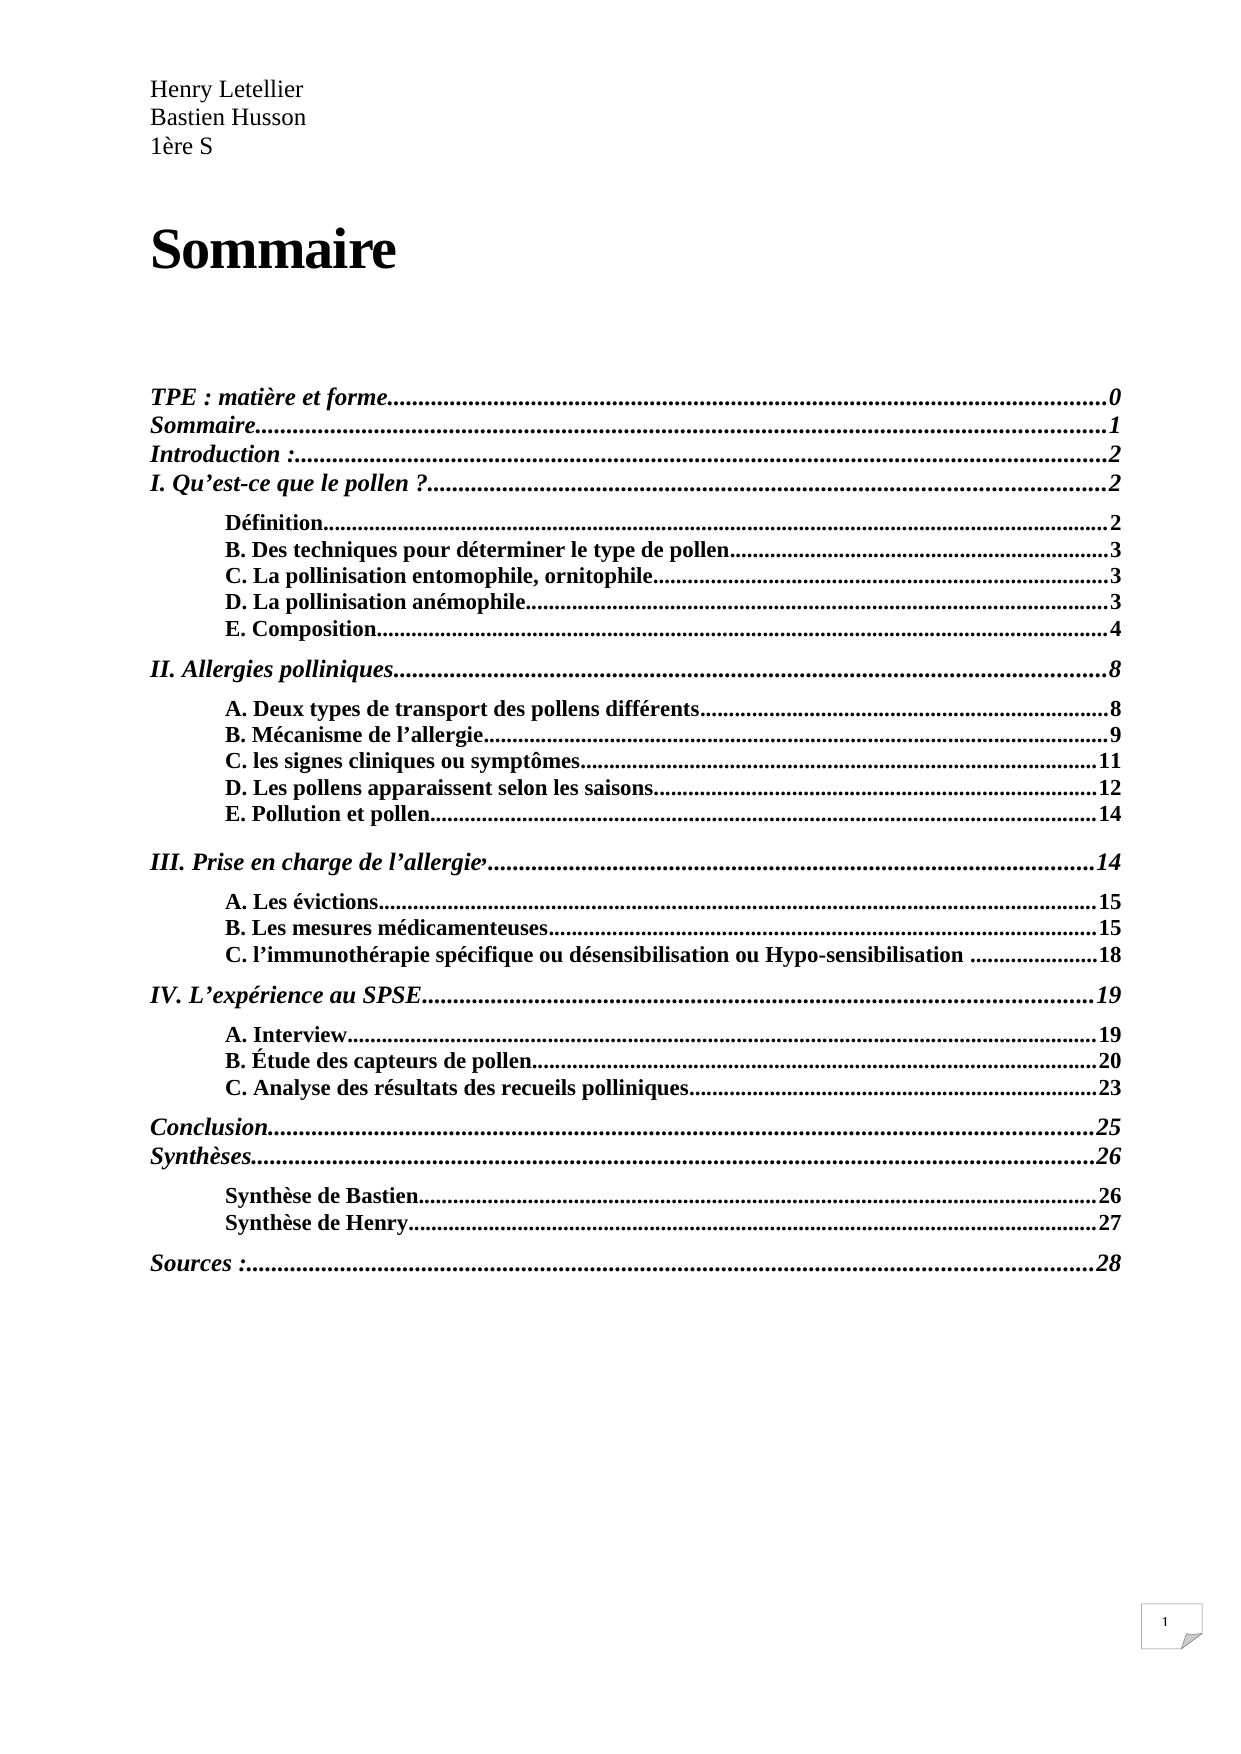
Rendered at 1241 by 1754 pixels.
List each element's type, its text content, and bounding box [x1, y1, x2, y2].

title Sommaire [150, 214, 1123, 281]
